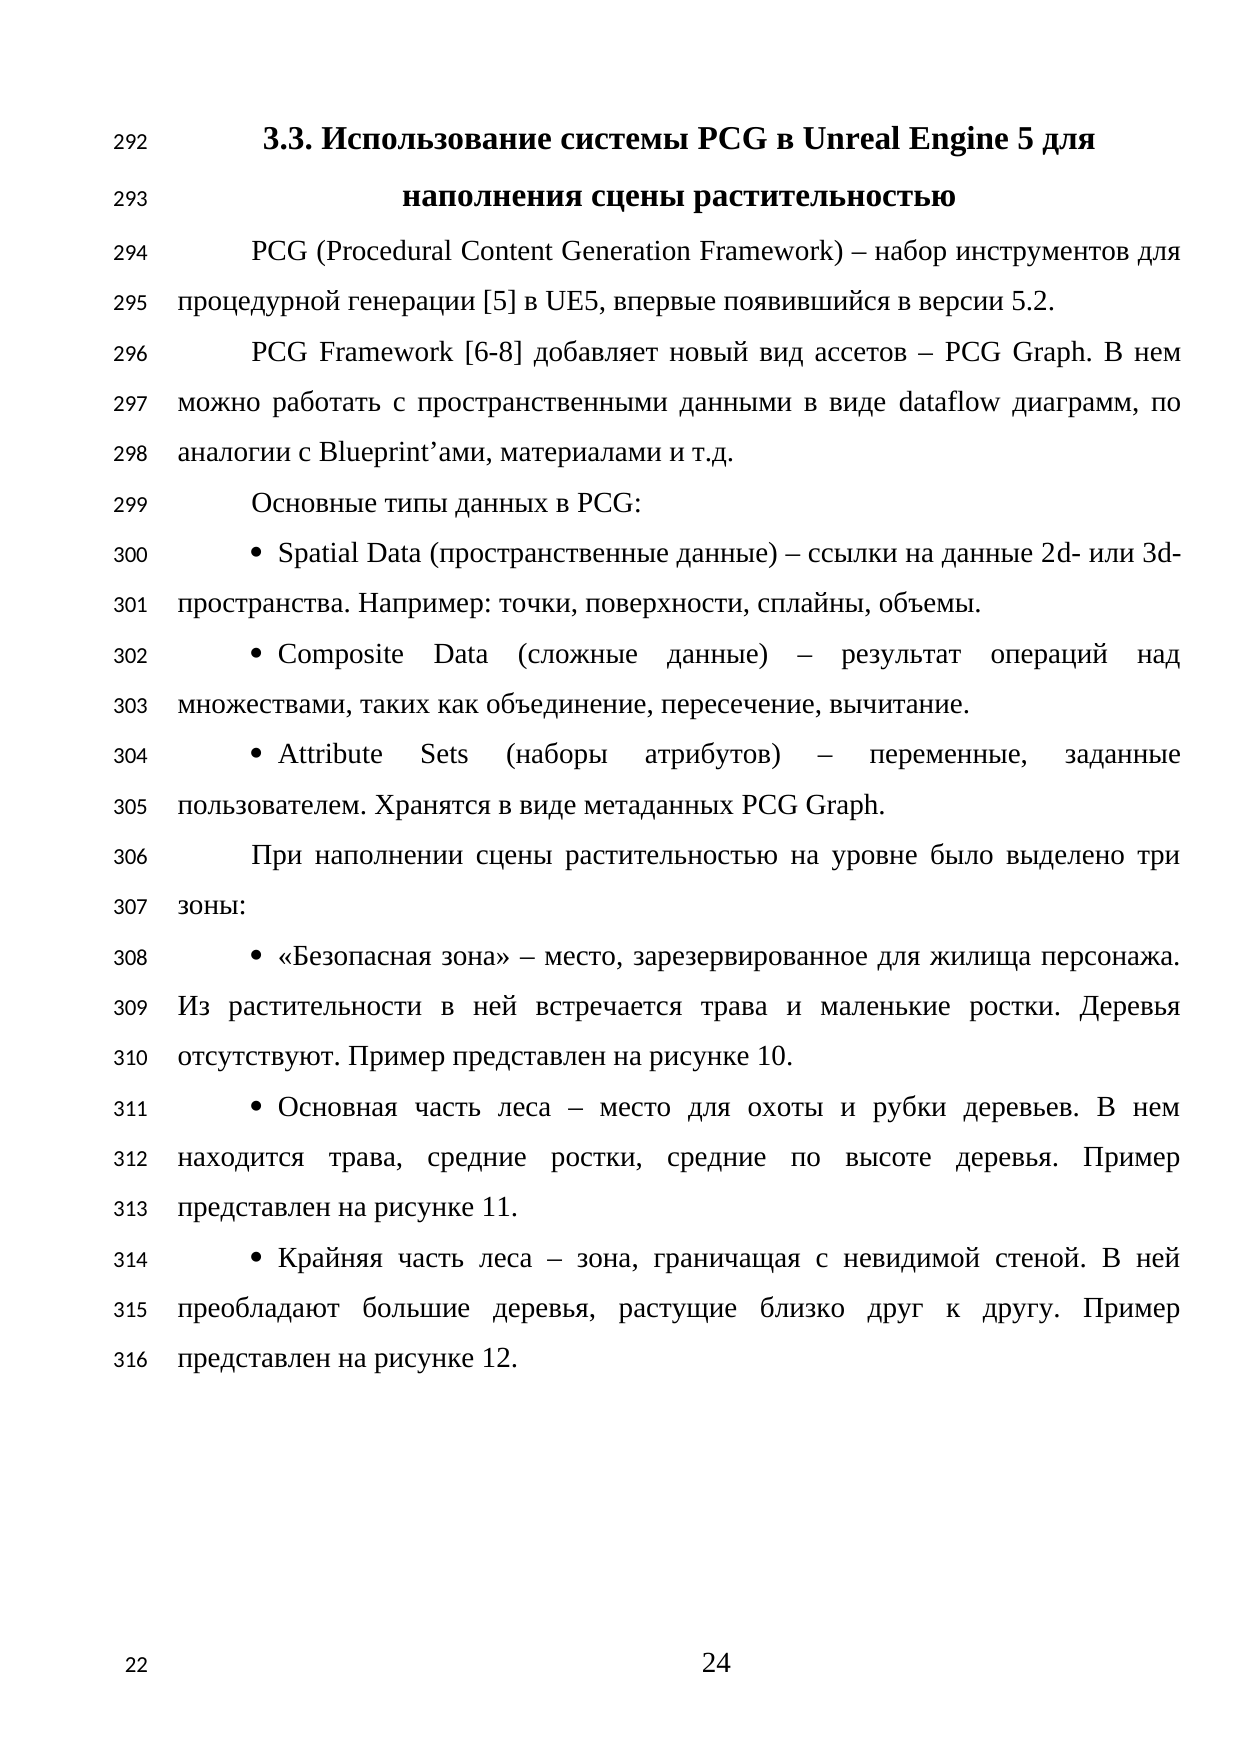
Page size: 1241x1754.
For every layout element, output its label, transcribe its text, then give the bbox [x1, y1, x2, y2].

text Основные типы данных в PCG: [177, 485, 1181, 518]
text PCG Framework [6-8] добавляет новый вид ассетов – PCG Graph. В нем можно работать с пространственными данными в виде dataflow диаграмм, по аналогии с Blueprint’ами, материалами и т.д. [177, 334, 1181, 468]
list Spatial Data (пространственные данные) – ссылки на данные 2d- или 3d-пространства. Например: точки, поверхности, сплайны, объемы. [177, 535, 1181, 619]
text При наполнении сцены растительностью на уровне было выделено три зоны: [177, 837, 1181, 921]
list «Безопасная зона» – место, зарезервированное для жилища персонажа. Из растительности в ней встречается трава и маленькие ростки. Деревья отсутствуют. Пример представлен на рисунке 10. [177, 938, 1181, 1072]
list Composite Data (сложные данные) – результат операций над множествами, таких как объединение, пересечение, вычитание. [177, 636, 1181, 720]
list Основная часть леса – место для охоты и рубки деревьев. В нем находится трава, средние ростки, средние по высоте деревья. Пример представлен на рисунке 11. [177, 1089, 1181, 1223]
list Attribute Sets (наборы атрибутов) – переменные, заданные пользователем. Хранятся в виде метаданных PCG Graph. [177, 736, 1181, 820]
text PCG (Procedural Content Generation Framework) – набор инструментов для процедурной генерации [5] в UE5, впервые появившийся в версии 5.2. [177, 233, 1181, 317]
list Крайняя часть леса – зона, граничащая с невидимой стеной. В ней преобладают большие деревья, растущие близко друг к другу. Пример представлен на рисунке 12. [177, 1240, 1181, 1374]
text 3.3. Использование системы PCG в Unreal Engine 5 для наполнения сцены растительностью [177, 118, 1181, 214]
